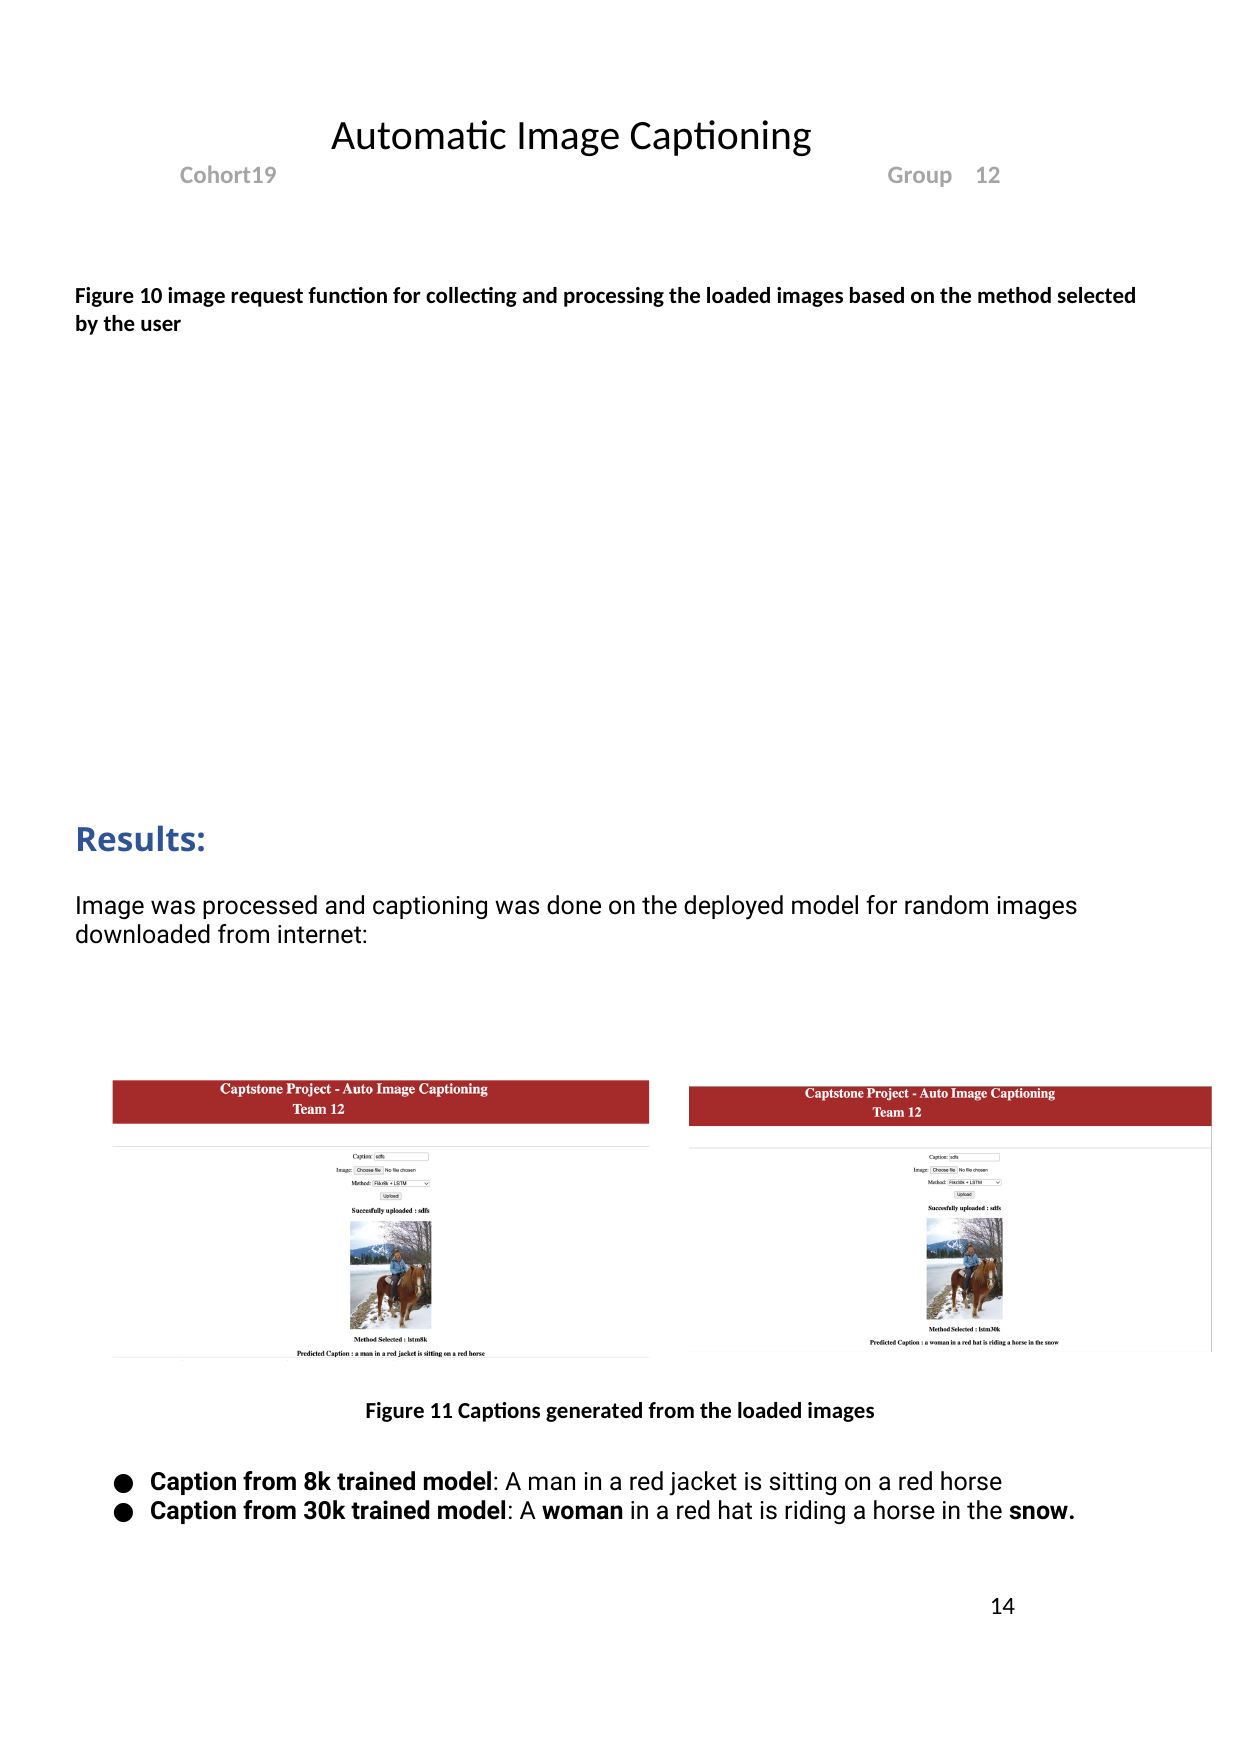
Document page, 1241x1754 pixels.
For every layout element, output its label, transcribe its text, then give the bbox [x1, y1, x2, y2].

subtitle Figure 10 image request function for collecting and processing the loaded images based on the method selected by the user [75, 281, 1165, 337]
picture [112, 1076, 650, 1361]
subtitle Figure 11 Captions generated from the loaded images [75, 1396, 1165, 1424]
list Caption from 30k trained model: A woman in a red hat is riding a horse in the snow. [112, 1497, 1165, 1526]
list Caption from 8k trained model: A man in a red jacket is sitting on a red horse [112, 1467, 1165, 1497]
picture [689, 1086, 1212, 1352]
subtitle Results: [75, 815, 1165, 861]
text Image was processed and captioning was done on the deployed model for random images downloaded from internet: [75, 891, 1165, 950]
